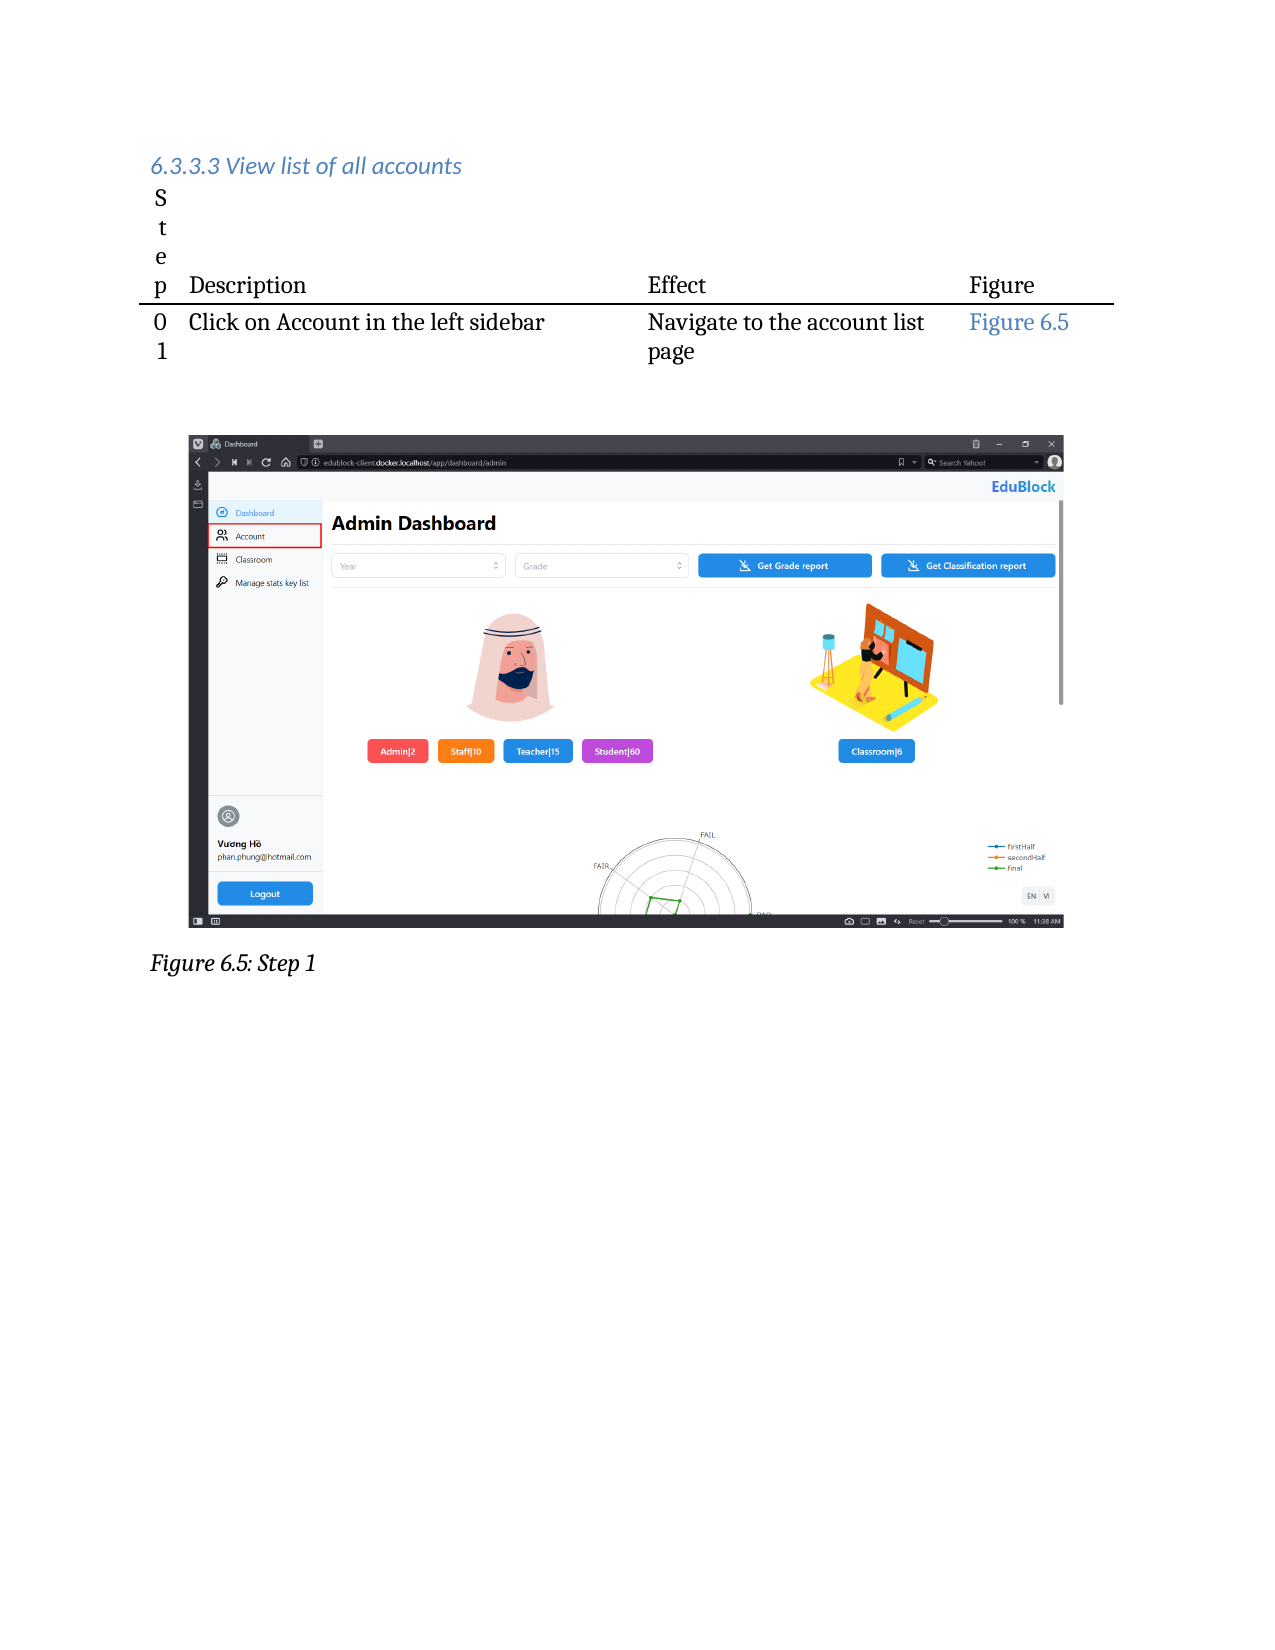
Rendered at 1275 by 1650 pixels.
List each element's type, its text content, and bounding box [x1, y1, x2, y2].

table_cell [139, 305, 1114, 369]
picture [188, 435, 1064, 928]
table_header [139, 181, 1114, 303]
subtitle 6.3.3.3 View list of all accounts [150, 150, 1125, 181]
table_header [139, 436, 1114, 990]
